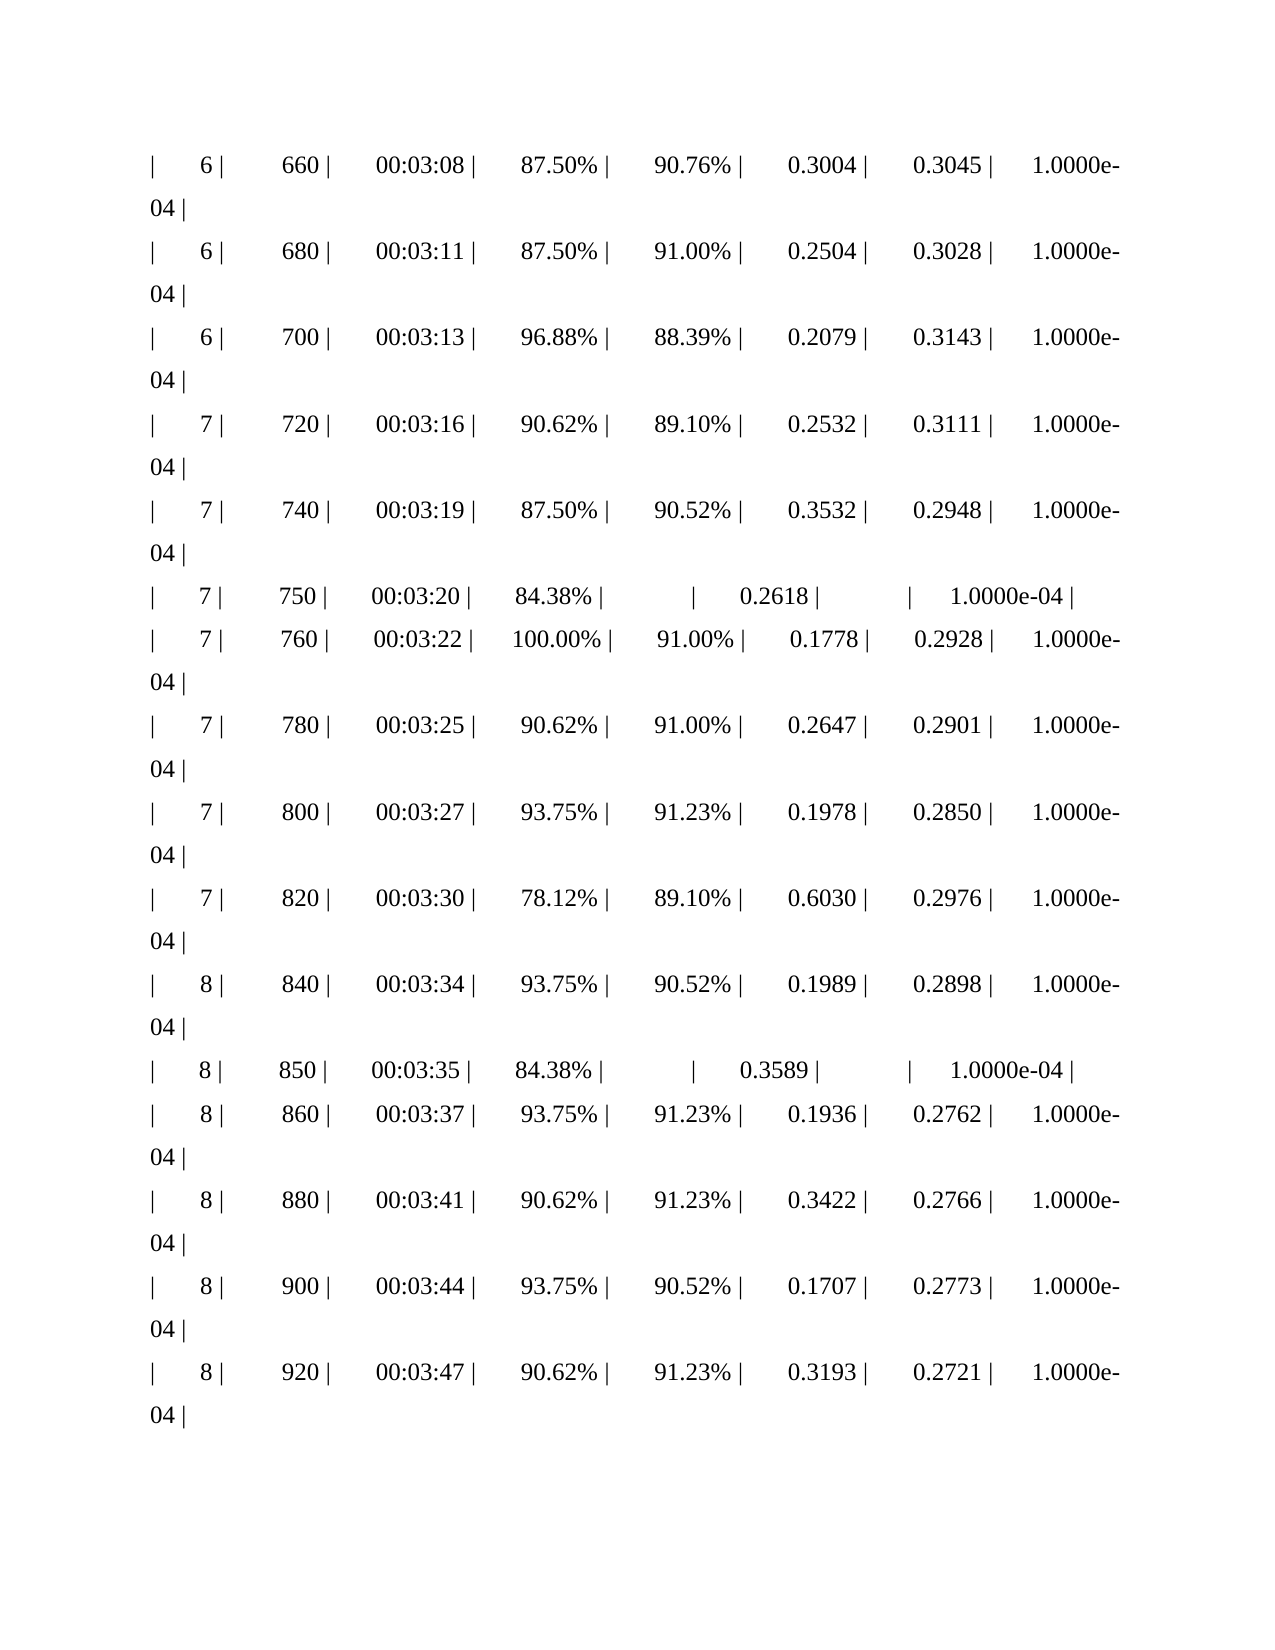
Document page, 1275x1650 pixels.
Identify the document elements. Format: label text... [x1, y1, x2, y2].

text | 7 | 780 | 00:03:25 | 90.62% | 91.00% | 0.2647 | 0.2901 | 1.0000e-04 | [150, 711, 1125, 782]
text | 8 | 900 | 00:03:44 | 93.75% | 90.52% | 0.1707 | 0.2773 | 1.0000e-04 | [150, 1271, 1125, 1343]
text | 7 | 750 | 00:03:20 | 84.38% | | 0.2618 | | 1.0000e-04 | [150, 581, 1125, 610]
text | 6 | 680 | 00:03:11 | 87.50% | 91.00% | 0.2504 | 0.3028 | 1.0000e-04 | [150, 236, 1125, 308]
text | 8 | 860 | 00:03:37 | 93.75% | 91.23% | 0.1936 | 0.2762 | 1.0000e-04 | [150, 1099, 1125, 1171]
text | 8 | 840 | 00:03:34 | 93.75% | 90.52% | 0.1989 | 0.2898 | 1.0000e-04 | [150, 969, 1125, 1041]
text | 8 | 850 | 00:03:35 | 84.38% | | 0.3589 | | 1.0000e-04 | [150, 1056, 1125, 1084]
text | 7 | 800 | 00:03:27 | 93.75% | 91.23% | 0.1978 | 0.2850 | 1.0000e-04 | [150, 797, 1125, 869]
text | 6 | 660 | 00:03:08 | 87.50% | 90.76% | 0.3004 | 0.3045 | 1.0000e-04 | [150, 150, 1125, 222]
text | 8 | 920 | 00:03:47 | 90.62% | 91.23% | 0.3193 | 0.2721 | 1.0000e-04 | [150, 1357, 1125, 1429]
text | 7 | 740 | 00:03:19 | 87.50% | 90.52% | 0.3532 | 0.2948 | 1.0000e-04 | [150, 495, 1125, 567]
text | 8 | 880 | 00:03:41 | 90.62% | 91.23% | 0.3422 | 0.2766 | 1.0000e-04 | [150, 1185, 1125, 1257]
text | 7 | 820 | 00:03:30 | 78.12% | 89.10% | 0.6030 | 0.2976 | 1.0000e-04 | [150, 883, 1125, 955]
text | 7 | 720 | 00:03:16 | 90.62% | 89.10% | 0.2532 | 0.3111 | 1.0000e-04 | [150, 409, 1125, 481]
text | 6 | 700 | 00:03:13 | 96.88% | 88.39% | 0.2079 | 0.3143 | 1.0000e-04 | [150, 322, 1125, 394]
text | 7 | 760 | 00:03:22 | 100.00% | 91.00% | 0.1778 | 0.2928 | 1.0000e-04 | [150, 624, 1125, 696]
